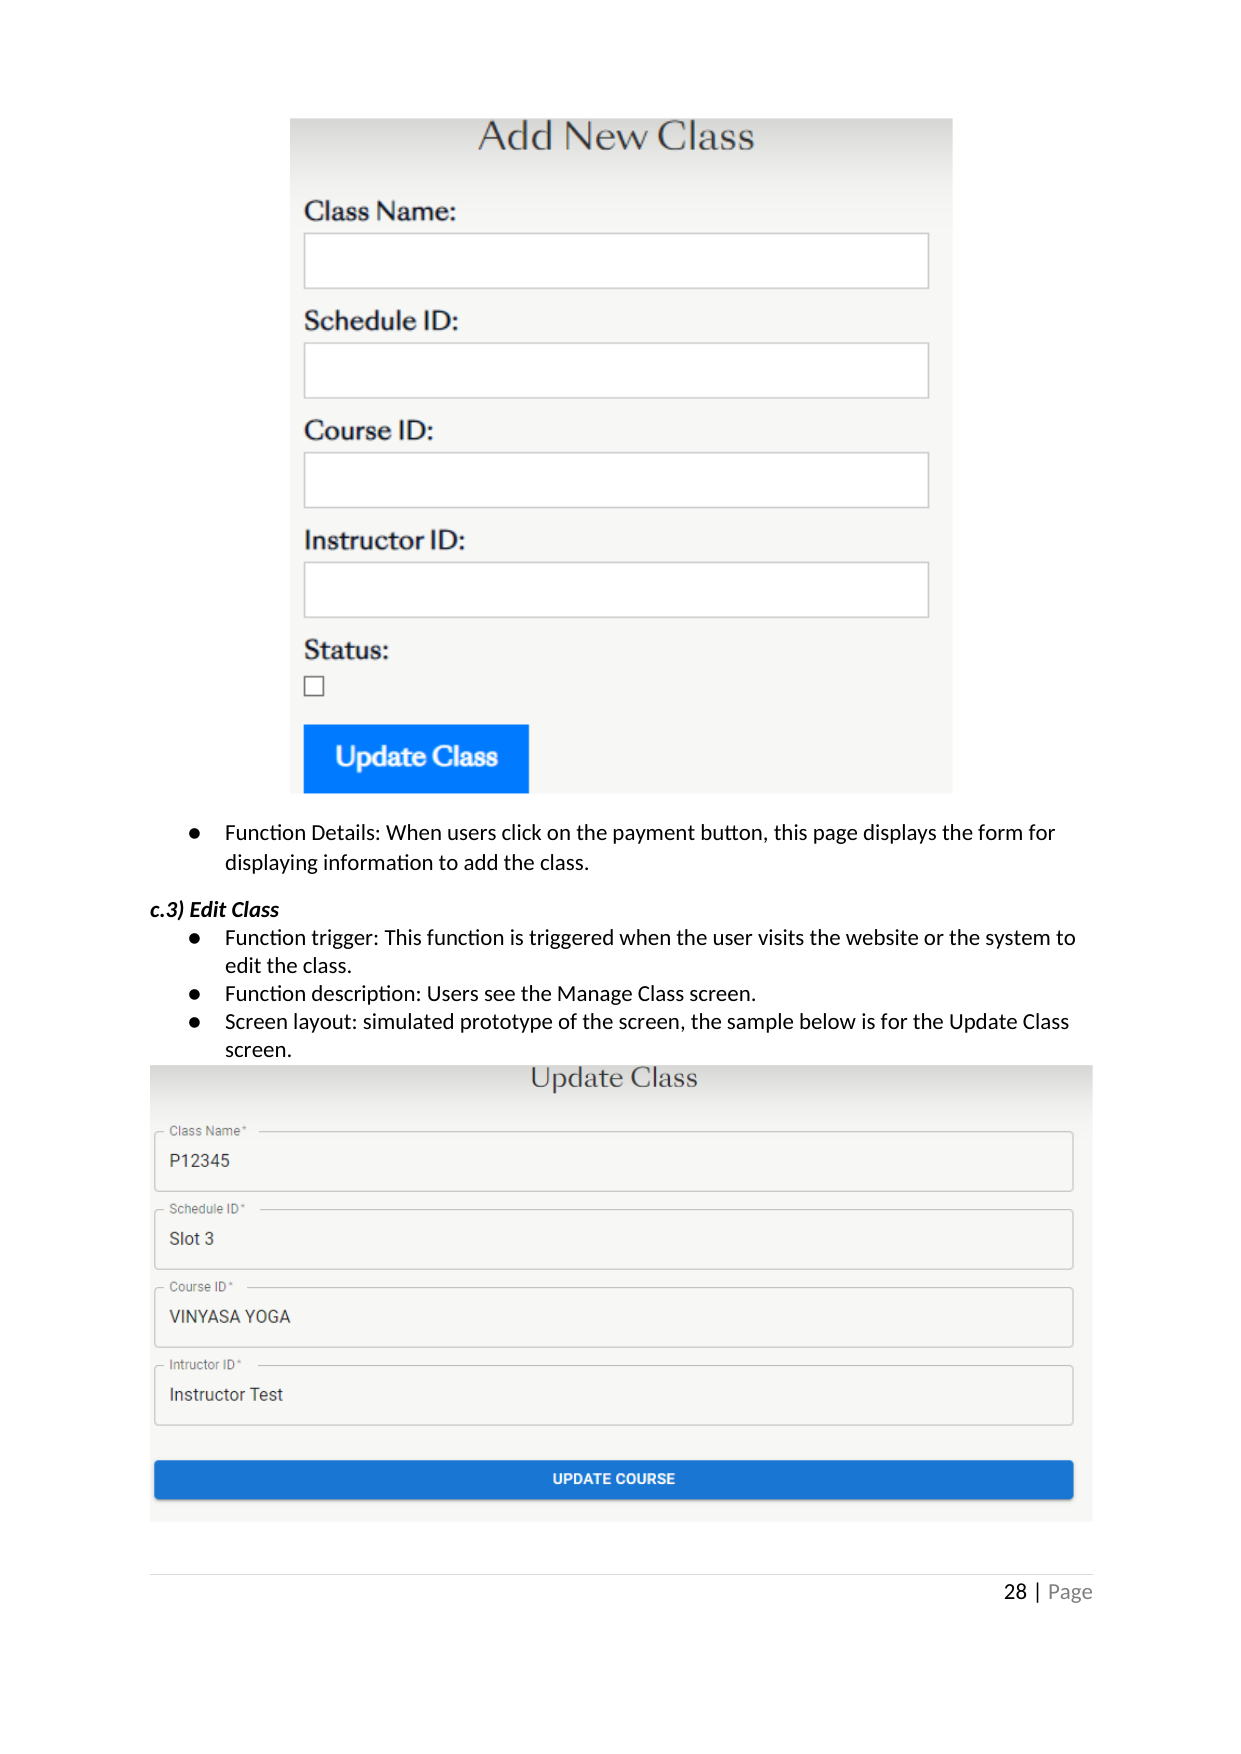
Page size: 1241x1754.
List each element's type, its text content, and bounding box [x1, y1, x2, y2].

list Function description: Users see the Manage Class screen. [187, 979, 1093, 1007]
list Function trigger: This function is triggered when the user visits the website or the system to edit the class. [187, 923, 1093, 979]
picture [290, 117, 953, 800]
subtitle c.3) Edit Class [150, 895, 1093, 923]
list Screen layout: simulated prototype of the screen, the sample below is for the Update Class screen. [187, 1007, 1093, 1063]
list Function Details: When users click on the payment button, this page displays the form for displaying information to add the class. [187, 818, 1093, 876]
picture [150, 1063, 1093, 1522]
